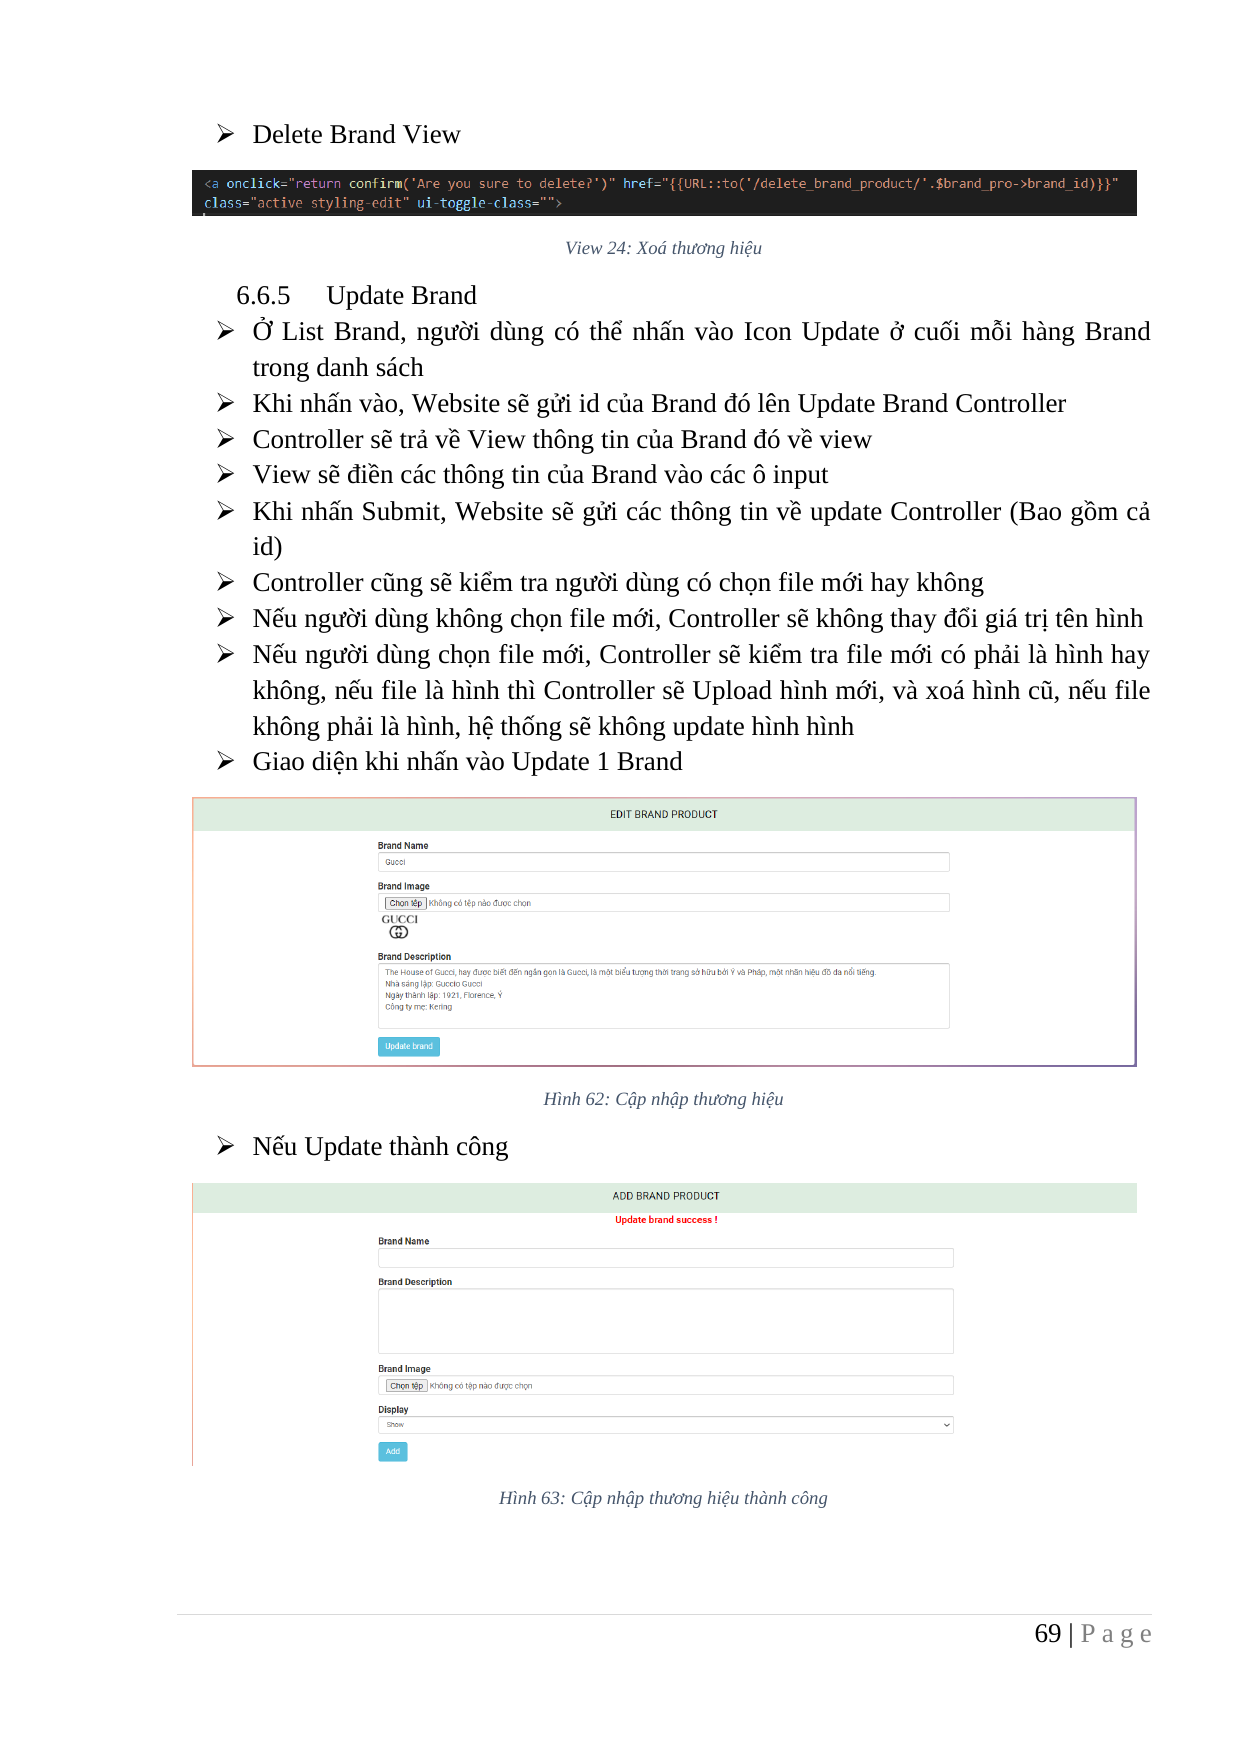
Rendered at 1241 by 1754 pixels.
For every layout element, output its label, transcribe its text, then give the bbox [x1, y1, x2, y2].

subtitle Update Brand [236, 279, 1152, 311]
picture [192, 797, 1137, 1067]
list Ở List Brand, người dùng có thể nhấn vào Icon Update ở cuối mỗi hàng Brand trong danh sách [215, 315, 1152, 382]
list Giao diện khi nhấn vào Update 1 Brand [215, 745, 1152, 777]
list Controller cũng sẽ kiểm tra người dùng có chọn file mới hay không [215, 566, 1152, 597]
picture [192, 1183, 1137, 1466]
list Nếu Update thành công [215, 1130, 1152, 1162]
list Khi nhấn vào, Website sẽ gửi id của Brand đó lên Update Brand Controller [215, 387, 1152, 418]
picture [192, 170, 1137, 216]
list View sẽ điền các thông tin của Brand vào các ô input [215, 459, 1152, 490]
text Hình 62: Cập nhập thương hiệu [177, 1088, 1152, 1109]
list Nếu người dùng không chọn file mới, Controller sẽ không thay đổi giá trị tên hình [215, 602, 1152, 633]
list Khi nhấn Submit, Website sẽ gửi các thông tin về update Controller (Bao gồm cả id) [215, 494, 1152, 562]
text Hình 63: Cập nhập thương hiệu thành công [177, 1487, 1152, 1509]
list Controller sẽ trả về View thông tin của Brand đó về view [215, 423, 1152, 454]
list Nếu người dùng chọn file mới, Controller sẽ kiểm tra file mới có phải là hình hay không, nếu file là hình thì Controller sẽ Upload hình mới, và xoá hình cũ, nếu file không phải là hình, hệ thống sẽ không update hình hình [215, 638, 1152, 741]
list Delete Brand View [215, 118, 1152, 149]
